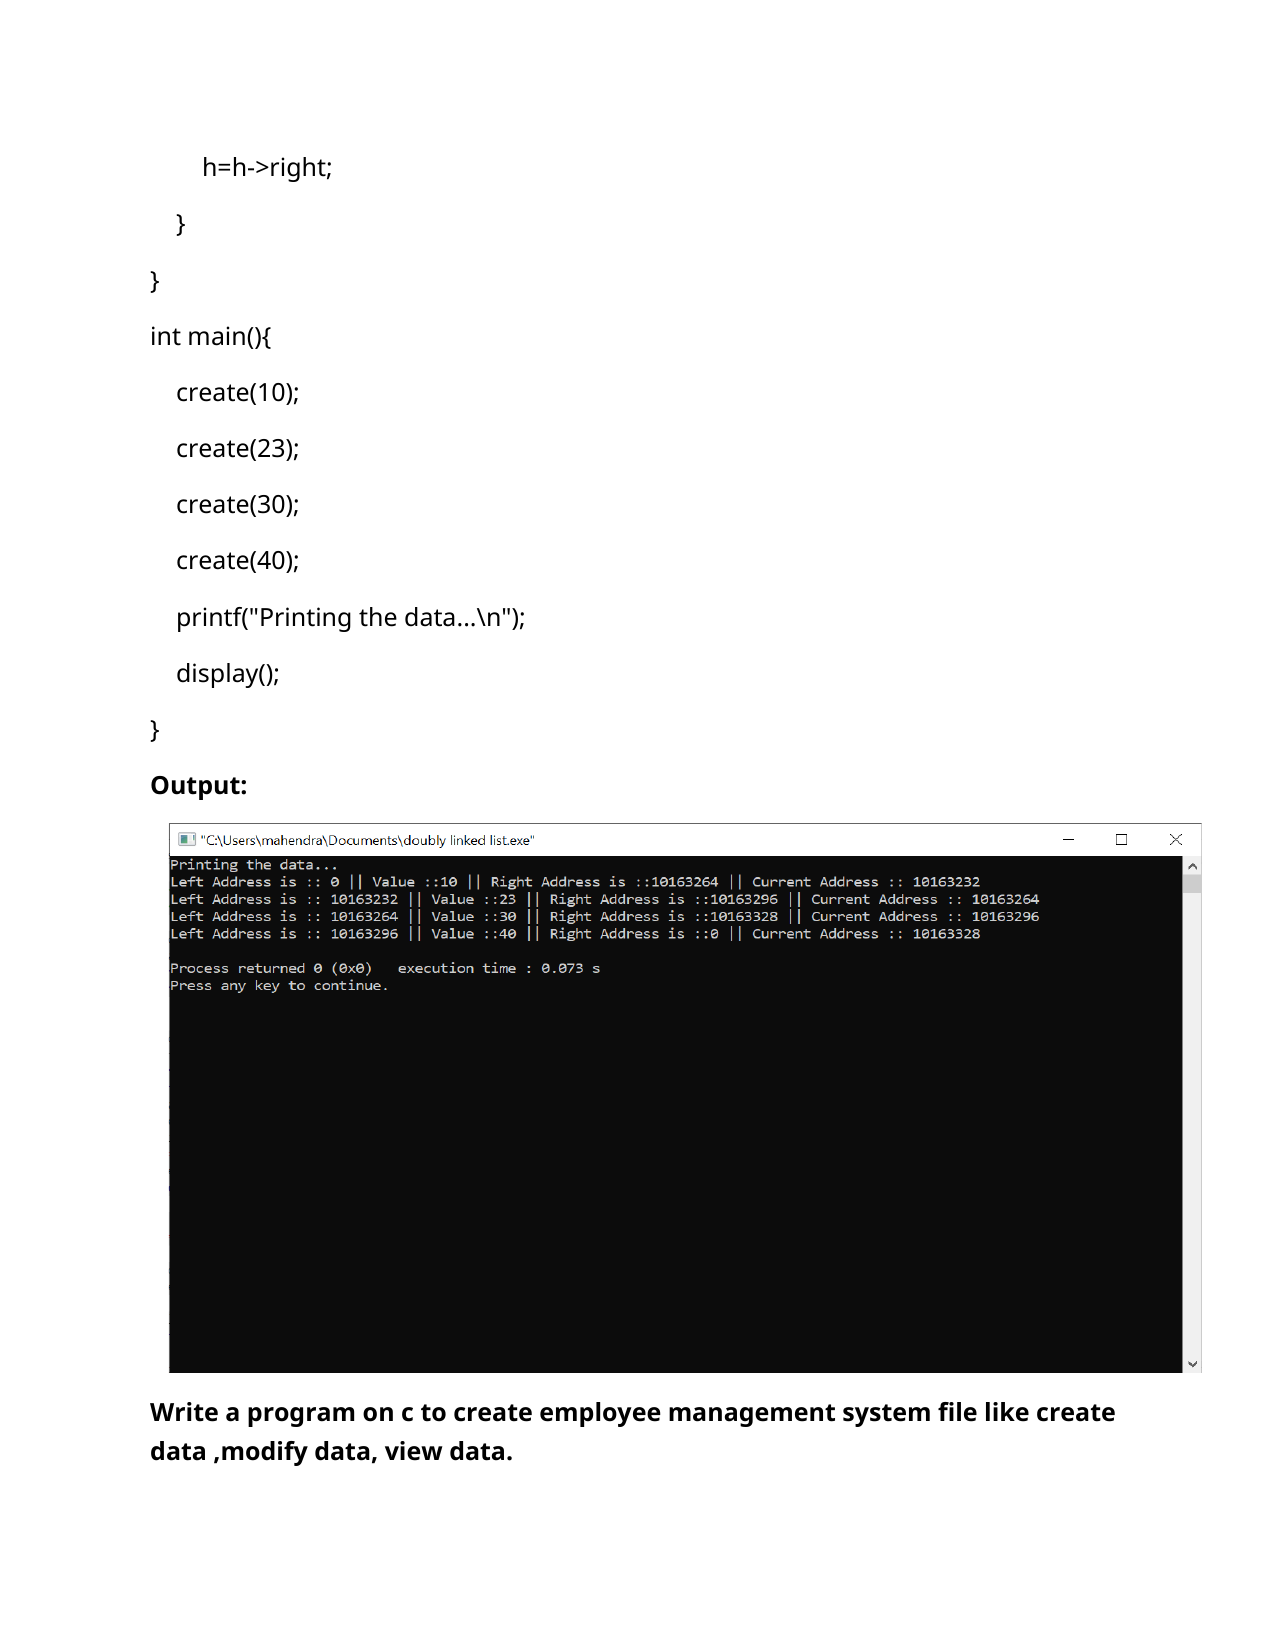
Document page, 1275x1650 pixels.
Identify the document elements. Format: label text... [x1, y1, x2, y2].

text int main(){ [150, 318, 1125, 352]
text create(30); [150, 487, 1125, 521]
text Write a program on c to create employee management system file like create data ,modify data, view data. [150, 1394, 1125, 1468]
text printf("Printing the data...\n"); [150, 599, 1125, 633]
text } [150, 262, 1125, 296]
text h=h->right; [150, 150, 1125, 184]
text } [150, 711, 1125, 746]
text create(23); [150, 431, 1125, 465]
text } [150, 206, 1125, 240]
text create(10); [150, 374, 1125, 409]
text Output: [150, 768, 1125, 802]
text display(); [150, 655, 1125, 689]
text create(40); [150, 543, 1125, 577]
